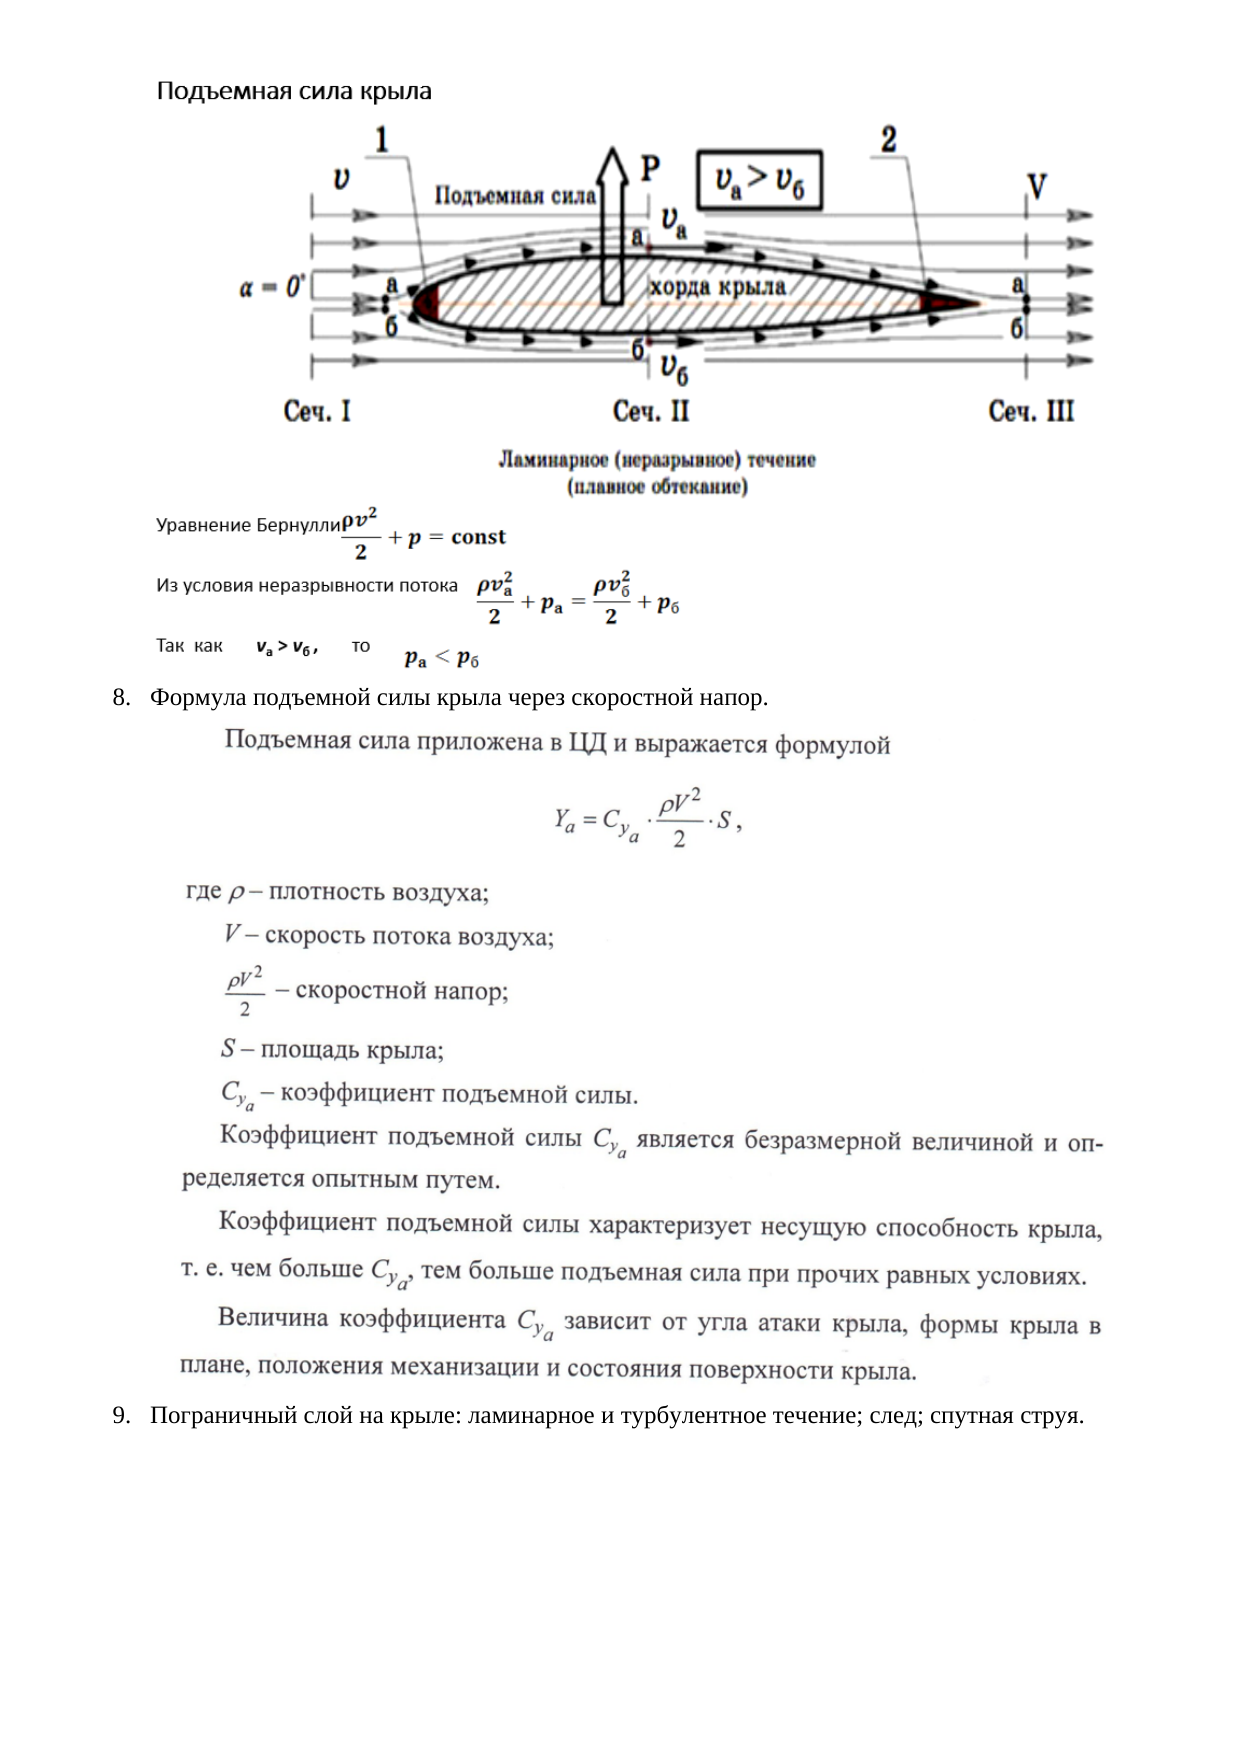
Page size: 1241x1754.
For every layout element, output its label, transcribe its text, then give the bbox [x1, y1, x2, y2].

list Формула подъемной силы крыла через скоростной напор. [112, 682, 1165, 711]
picture [150, 75, 1125, 678]
picture [150, 715, 1125, 1396]
list Пограничный слой на крыле: ламинарное и турбулентное течение; след; спутная струя. [112, 1400, 1165, 1429]
